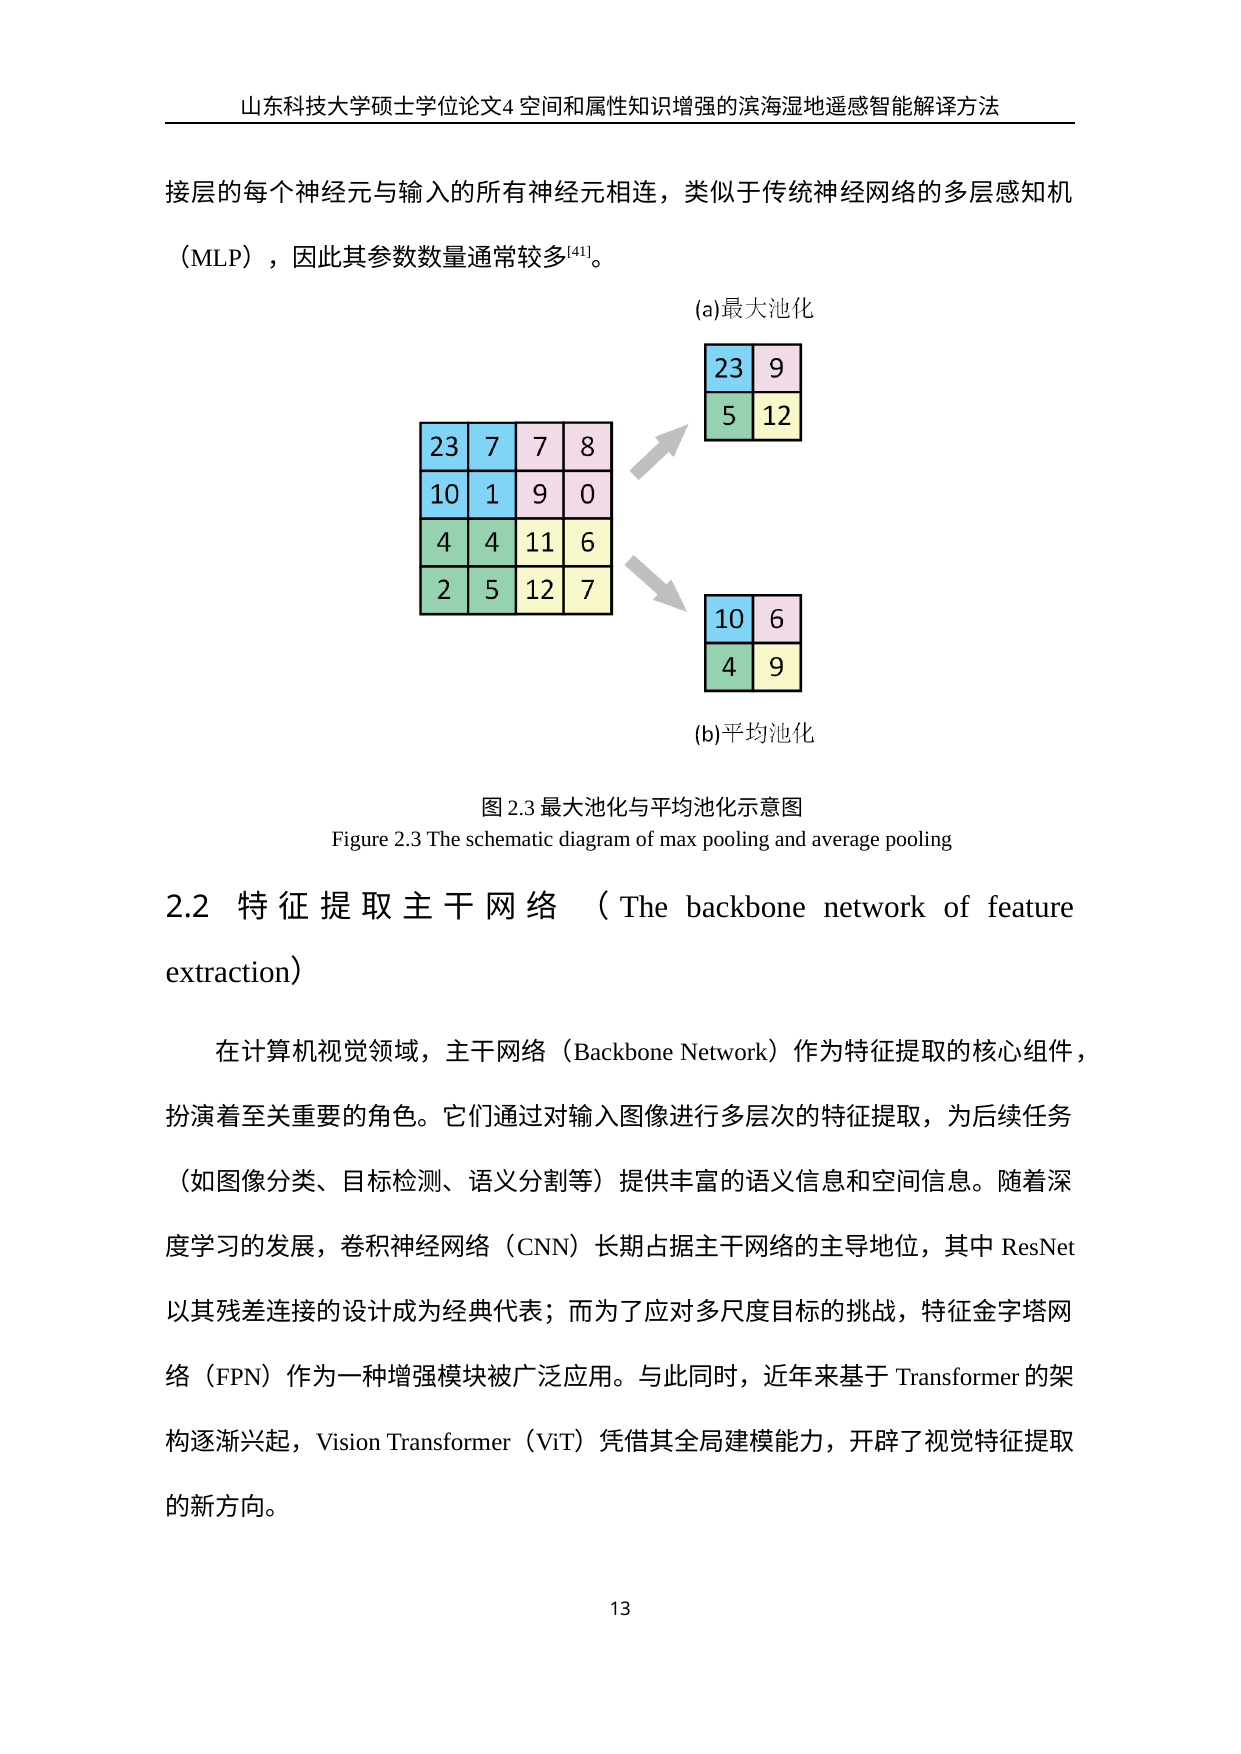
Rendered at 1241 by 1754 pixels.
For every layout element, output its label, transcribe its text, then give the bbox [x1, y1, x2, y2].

text Figure 2.3 The schematic diagram of max pooling and average pooling [165, 822, 1075, 855]
text 在计算机视觉领域，主干网络（Backbone Network）作为特征提取的核心组件，扮演着至关重要的角色。它们通过对输入图像进行多层次的特征提取，为后续任务（如图像分类、目标检测、语义分割等）提供丰富的语义信息和空间信息。随着深度学习的发展，卷积神经网络（CNN）长期占据主干网络的主导地位，其中ResNet以其残差连接的设计成为经典代表；而为了应对多尺度目标的挑战，特征金字塔网络（FPN）作为一种增强模块被广泛应用。与此同时，近年来基于Transformer的架构逐渐兴起，Vision Transformer（ViT）凭借其全局建模能力，开辟了视觉特征提取的新方向。 [165, 1017, 1075, 1537]
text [165, 158, 1075, 288]
text 图2.3 最大池化与平均池化示意图 [165, 790, 1075, 822]
picture [413, 287, 827, 760]
text 2.2 特征提取主干网络（The backbone network of feature extraction） [165, 871, 1075, 1001]
